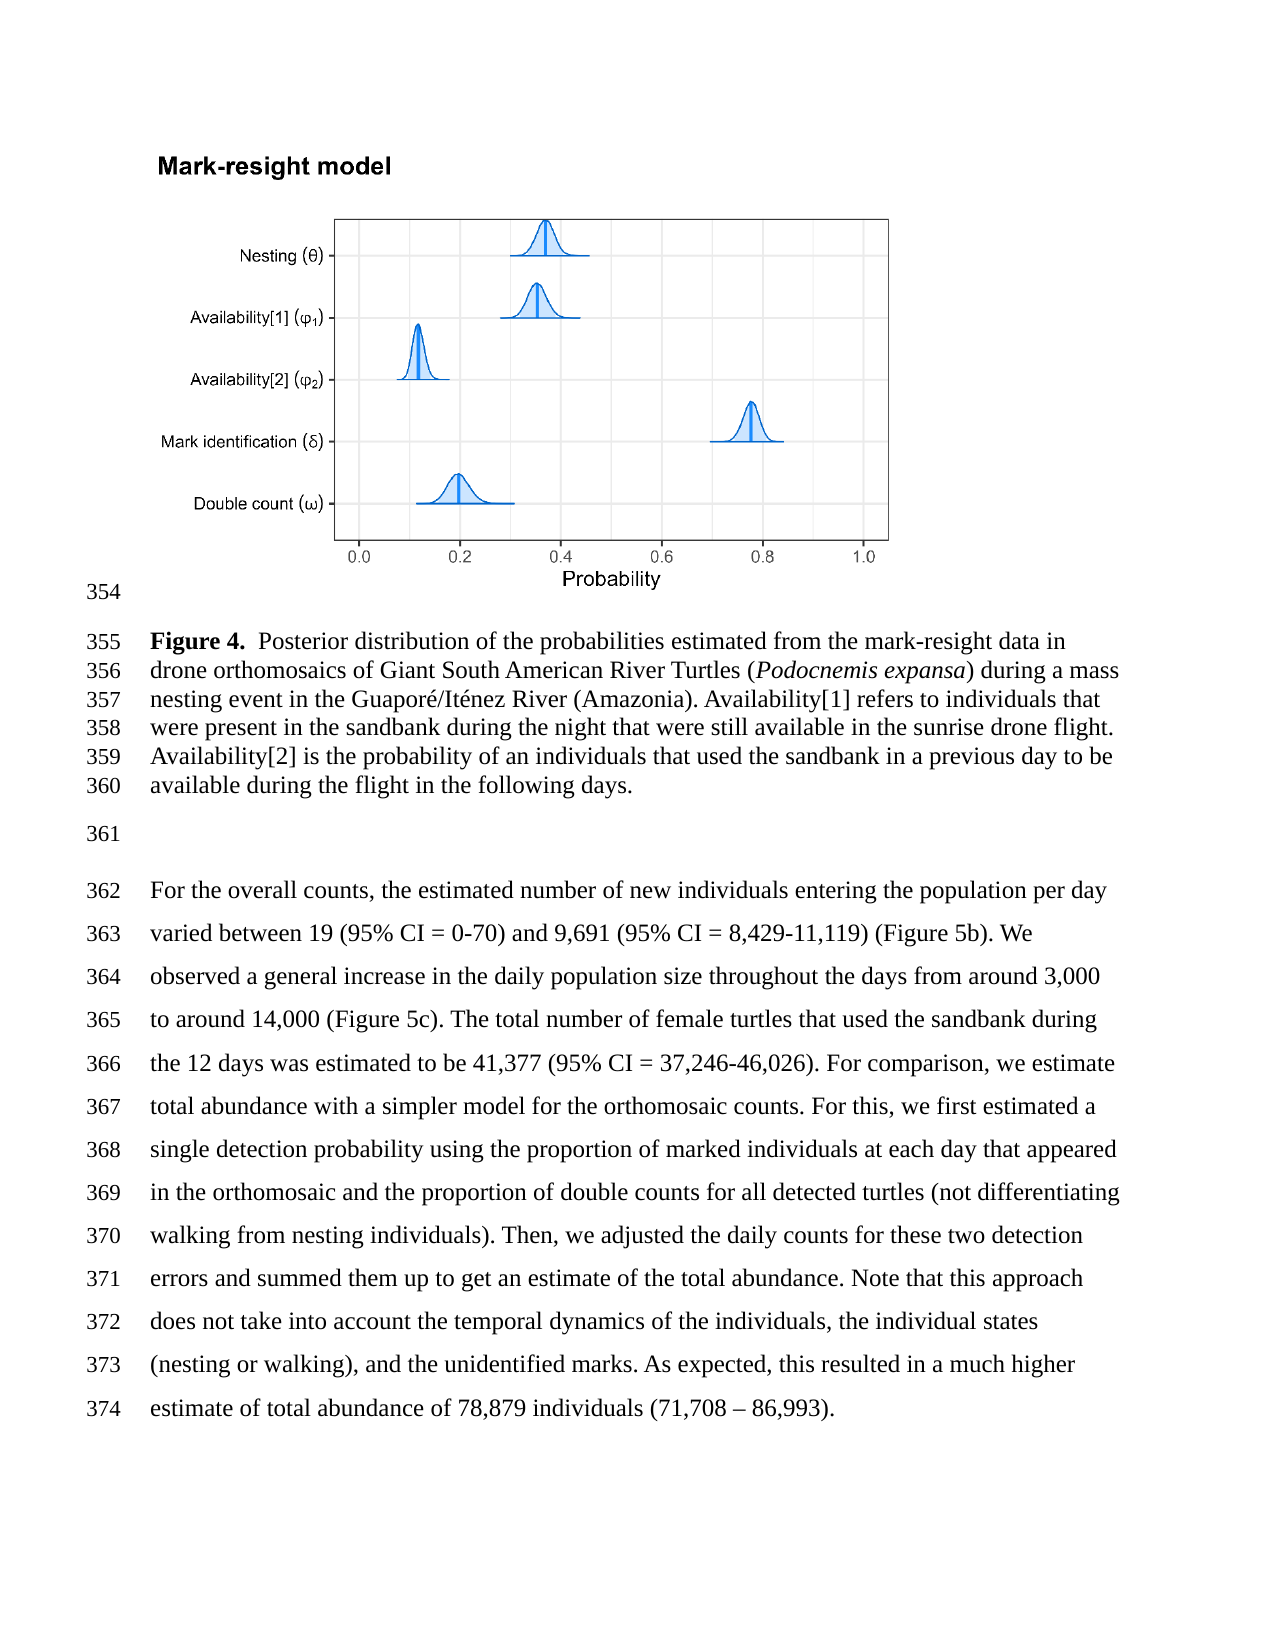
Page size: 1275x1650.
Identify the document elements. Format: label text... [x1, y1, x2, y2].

picture [150, 150, 899, 600]
text Figure 4. Posterior distribution of the probabilities estimated from the mark-resight data in drone orthomosaics of Giant South American River Turtles (Podocnemis expansa) during a mass nesting event in the Guaporé/Iténez River (Amazonia). Availability[1] refers to individuals that were present in the sandbank during the night that were still available in the sunrise drone flight. Availability[2] is the probability of an individuals that used the sandbank in a previous day to be available during the flight in the following days. [150, 626, 1125, 799]
text For the overall counts, the estimated number of new individuals entering the population per day varied between 19 (95% CI = 0-70) and 9,691 (95% CI = 8,429-11,119) (Figure 5b). We observed a general increase in the daily population size throughout the days from around 3,000 to around 14,000 (Figure 5c). The total number of female turtles that used the sandbank during the 12 days was estimated to be 41,377 (95% CI = 37,246-46,026). For comparison, we estimate total abundance with a simpler model for the orthomosaic counts. For this, we first estimated a single detection probability using the proportion of marked individuals at each day that appeared in the orthomosaic and the proportion of double counts for all detected turtles (not differentiating walking from nesting individuals). Then, we adjusted the daily counts for these two detection errors and summed them up to get an estimate of the total abundance. Note that this approach does not take into account the temporal dynamics of the individuals, the individual states (nesting or walking), and the unidentified marks. As expected, this resulted in a much higher estimate of total abundance of 78,879 individuals (71,708 – 86,993). [150, 875, 1125, 1421]
